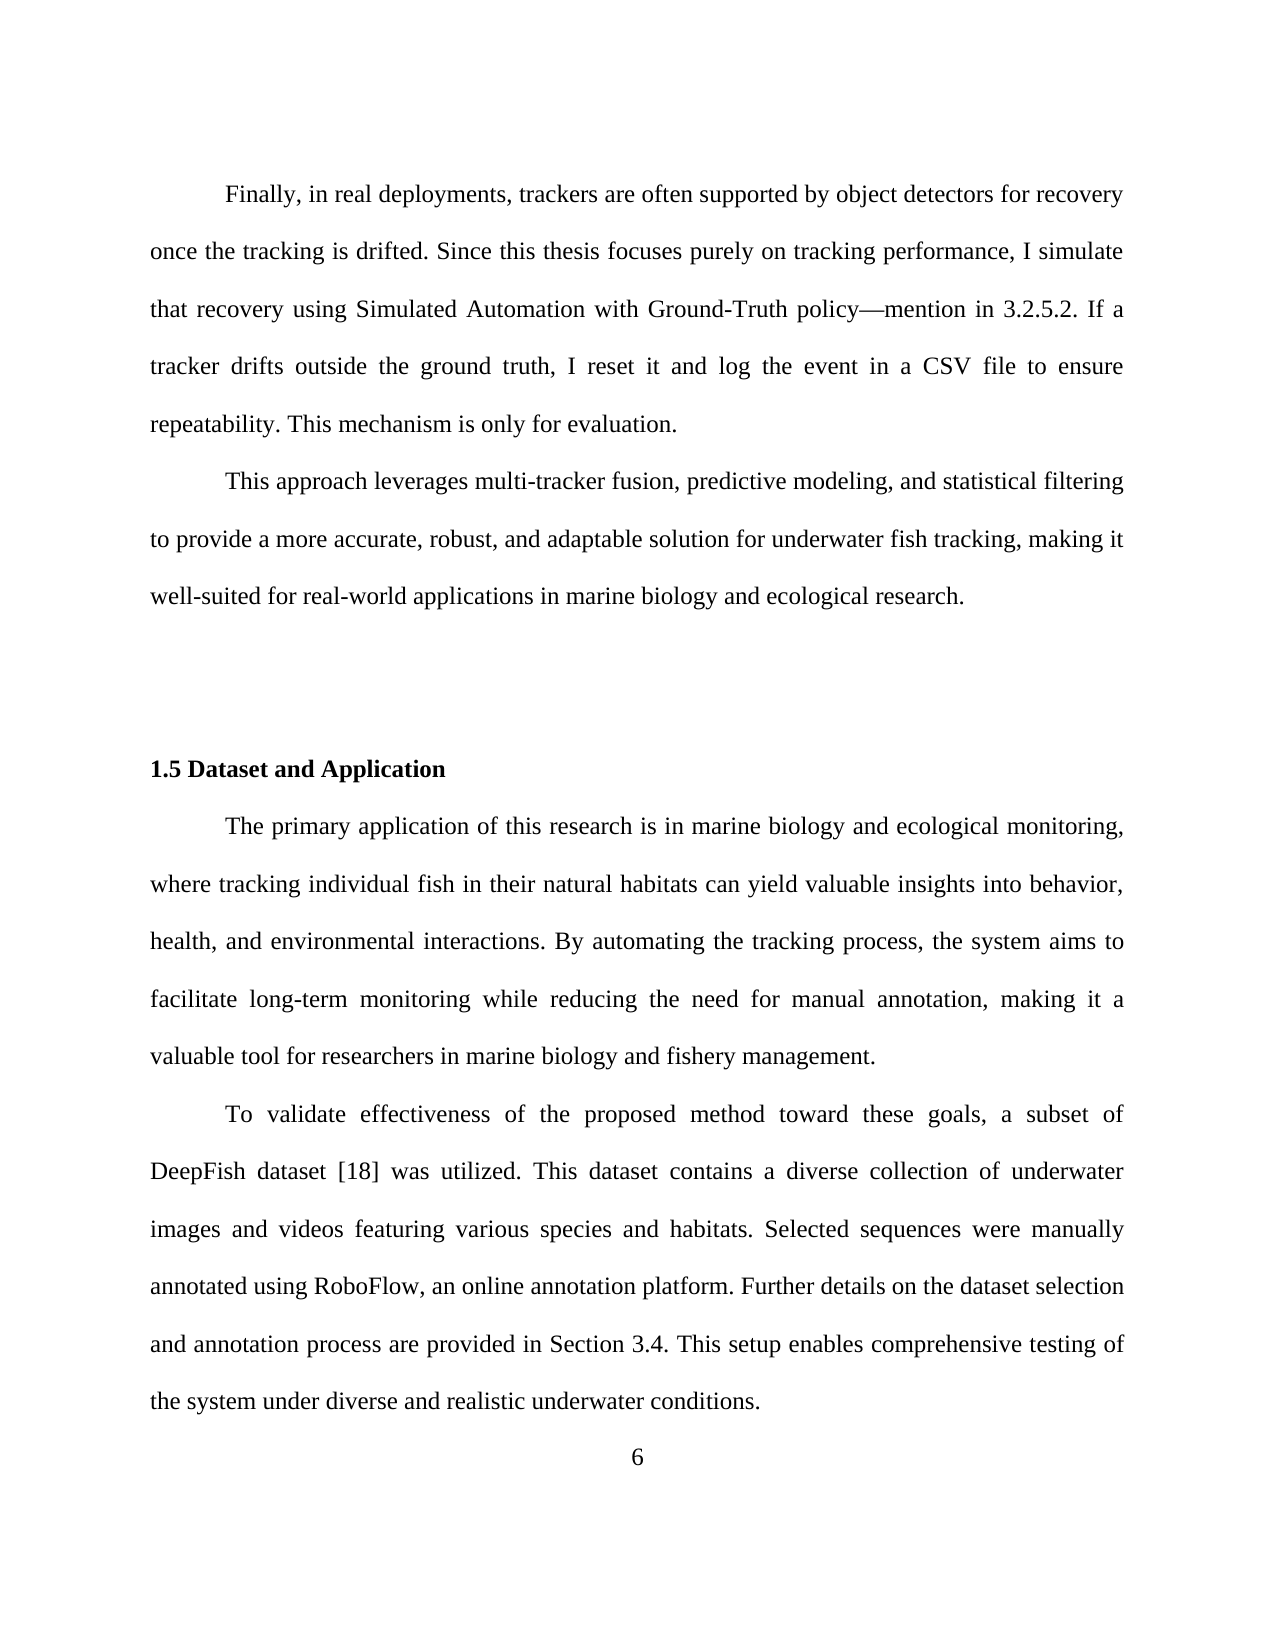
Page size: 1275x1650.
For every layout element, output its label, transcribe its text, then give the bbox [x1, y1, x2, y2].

text The primary application of this research is in marine biology and ecological monitoring, where tracking individual fish in their natural habitats can yield valuable insights into behavior, health, and environmental interactions. By automating the tracking process, the system aims to facilitate long-term monitoring while reducing the need for manual annotation, making it a valuable tool for researchers in marine biology and fishery management. [150, 811, 1125, 1070]
text Finally, in real deployments, trackers are often supported by object detectors for recovery once the tracking is drifted. Since this thesis focuses purely on tracking performance, I simulate that recovery using Simulated Automation with Ground-Truth policy—mention in 3.2.5.2. If a tracker drifts outside the ground truth, I reset it and log the event in a CSV file to ensure repeatability. This mechanism is only for evaluation. [150, 179, 1125, 437]
subtitle 1.5 Dataset and Application [150, 754, 1125, 782]
text To validate effectiveness of the proposed method toward these goals, a subset of DeepFish dataset was utilized. This dataset contains a diverse collection of underwater images and videos featuring various species and habitats. Selected sequences were manually annotated using RoboFlow, an online annotation platform. Further details on the dataset selection and annotation process are provided in Section 3.4. This setup enables comprehensive testing of the system under diverse and realistic underwater conditions. [150, 1099, 1125, 1415]
text This approach leverages multi-tracker fusion, predictive modeling, and statistical filtering to provide a more accurate, robust, and adaptable solution for underwater fish tracking, making it well-suited for real-world applications in marine biology and ecological research. [150, 466, 1125, 610]
